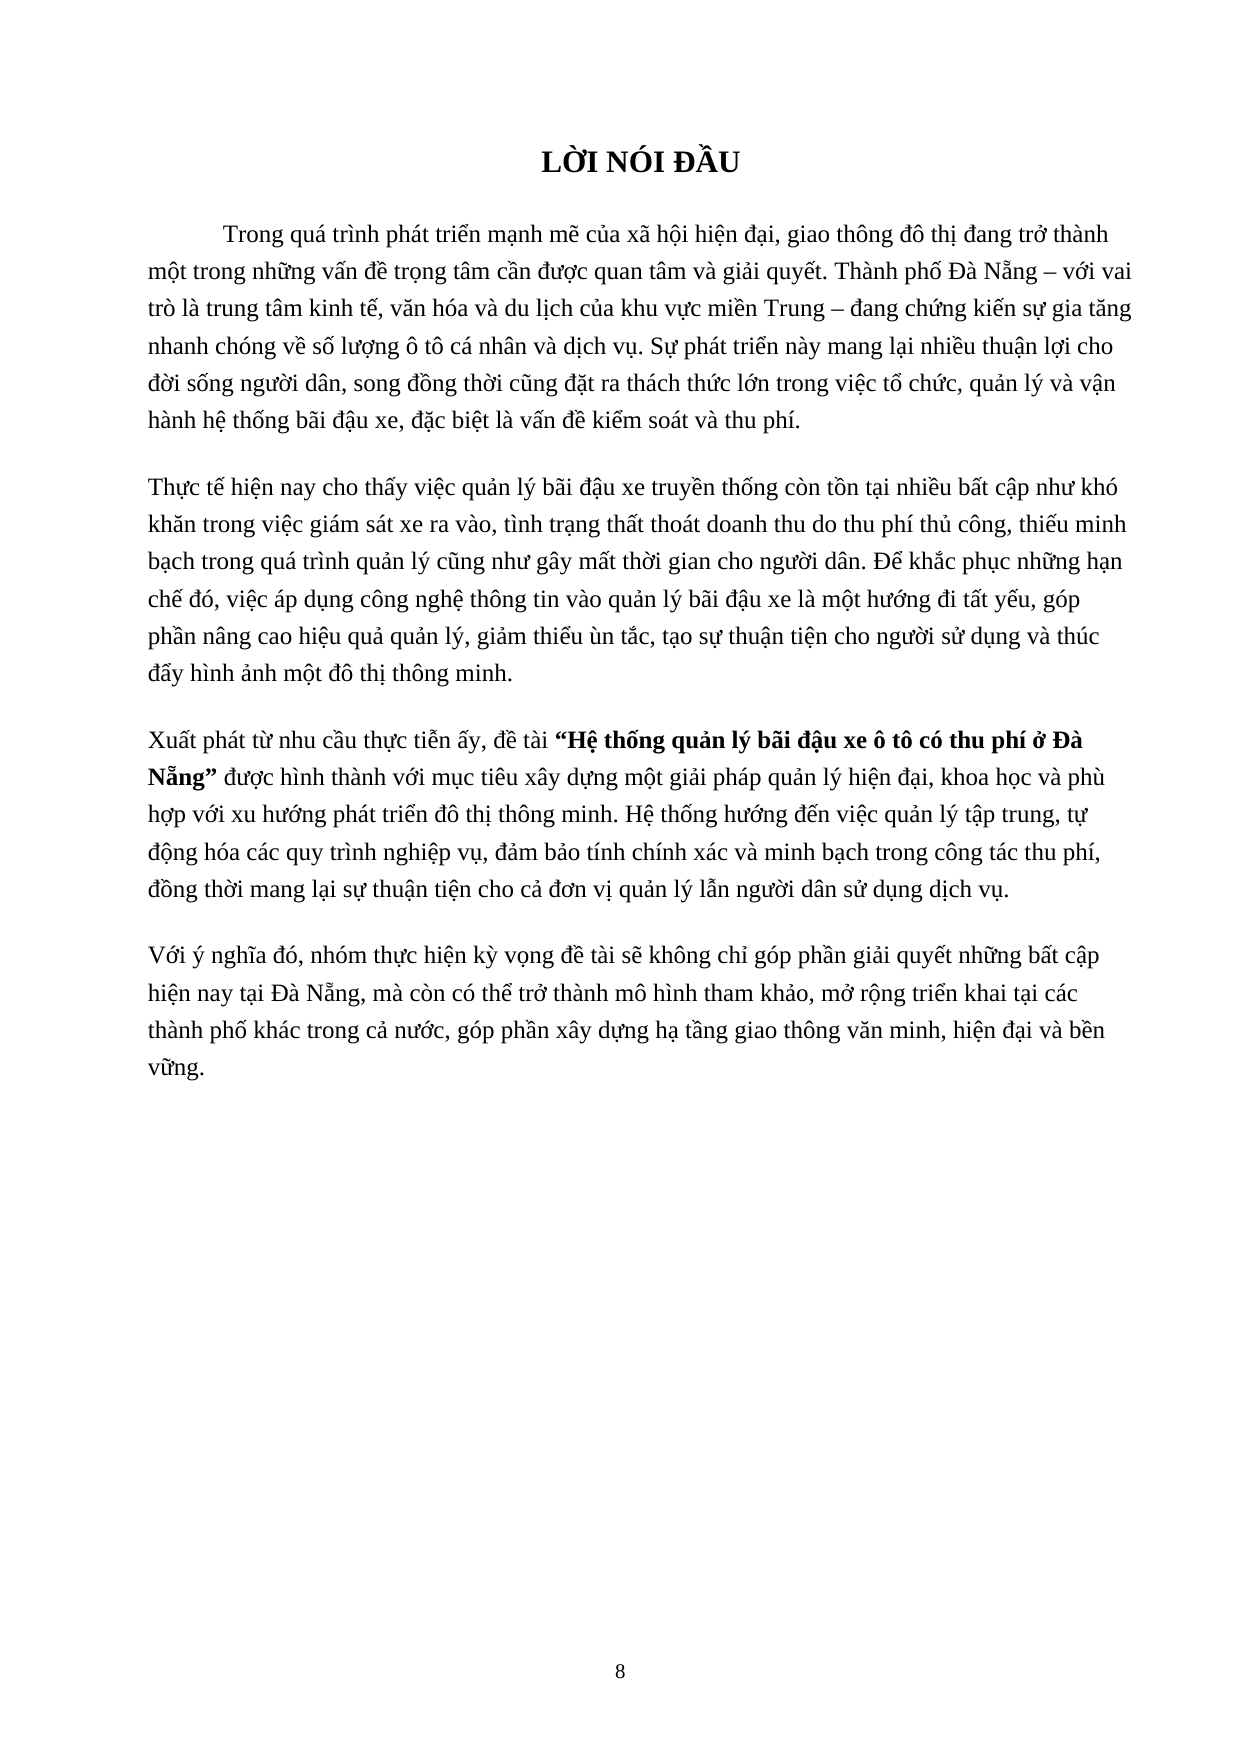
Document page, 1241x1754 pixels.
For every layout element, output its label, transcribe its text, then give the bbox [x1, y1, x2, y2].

text Với ý nghĩa đó, nhóm thực hiện kỳ vọng đề tài sẽ không chỉ góp phần giải quyết những bất cập hiện nay tại Đà Nẵng, mà còn có thể trở thành mô hình tham khảo, mở rộng triển khai tại các thành phố khác trong cả nước, góp phần xây dựng hạ tầng giao thông văn minh, hiện đại và bền vững. [148, 940, 1134, 1081]
text Xuất phát từ nhu cầu thực tiễn ấy, đề tài “Hệ thống quản lý bãi đậu xe ô tô có thu phí ở Đà Nẵng” được hình thành với mục tiêu xây dựng một giải pháp quản lý hiện đại, khoa học và phù hợp với xu hướng phát triển đô thị thông minh. Hệ thống hướng đến việc quản lý tập trung, tự động hóa các quy trình nghiệp vụ, đảm bảo tính chính xác và minh bạch trong công tác thu phí, đồng thời mang lại sự thuận tiện cho cả đơn vị quản lý lẫn người dân sử dụng dịch vụ. [148, 725, 1134, 903]
text Thực tế hiện nay cho thấy việc quản lý bãi đậu xe truyền thống còn tồn tại nhiều bất cập như khó khăn trong việc giám sát xe ra vào, tình trạng thất thoát doanh thu do thu phí thủ công, thiếu minh bạch trong quá trình quản lý cũng như gây mất thời gian cho người dân. Để khắc phục những hạn chế đó, việc áp dụng công nghệ thông tin vào quản lý bãi đậu xe là một hướng đi tất yếu, góp phần nâng cao hiệu quả quản lý, giảm thiểu ùn tắc, tạo sự thuận tiện cho người sử dụng và thúc đẩy hình ảnh một đô thị thông minh. [148, 472, 1134, 687]
text LỜI NÓI ĐẦU [148, 143, 1134, 179]
text Trong quá trình phát triển mạnh mẽ của xã hội hiện đại, giao thông đô thị đang trở thành một trong những vấn đề trọng tâm cần được quan tâm và giải quyết. Thành phố Đà Nẵng – với vai trò là trung tâm kinh tế, văn hóa và du lịch của khu vực miền Trung – đang chứng kiến sự gia tăng nhanh chóng về số lượng ô tô cá nhân và dịch vụ. Sự phát triển này mang lại nhiều thuận lợi cho đời sống người dân, song đồng thời cũng đặt ra thách thức lớn trong việc tổ chức, quản lý và vận hành hệ thống bãi đậu xe, đặc biệt là vấn đề kiểm soát và thu phí. [148, 219, 1134, 434]
